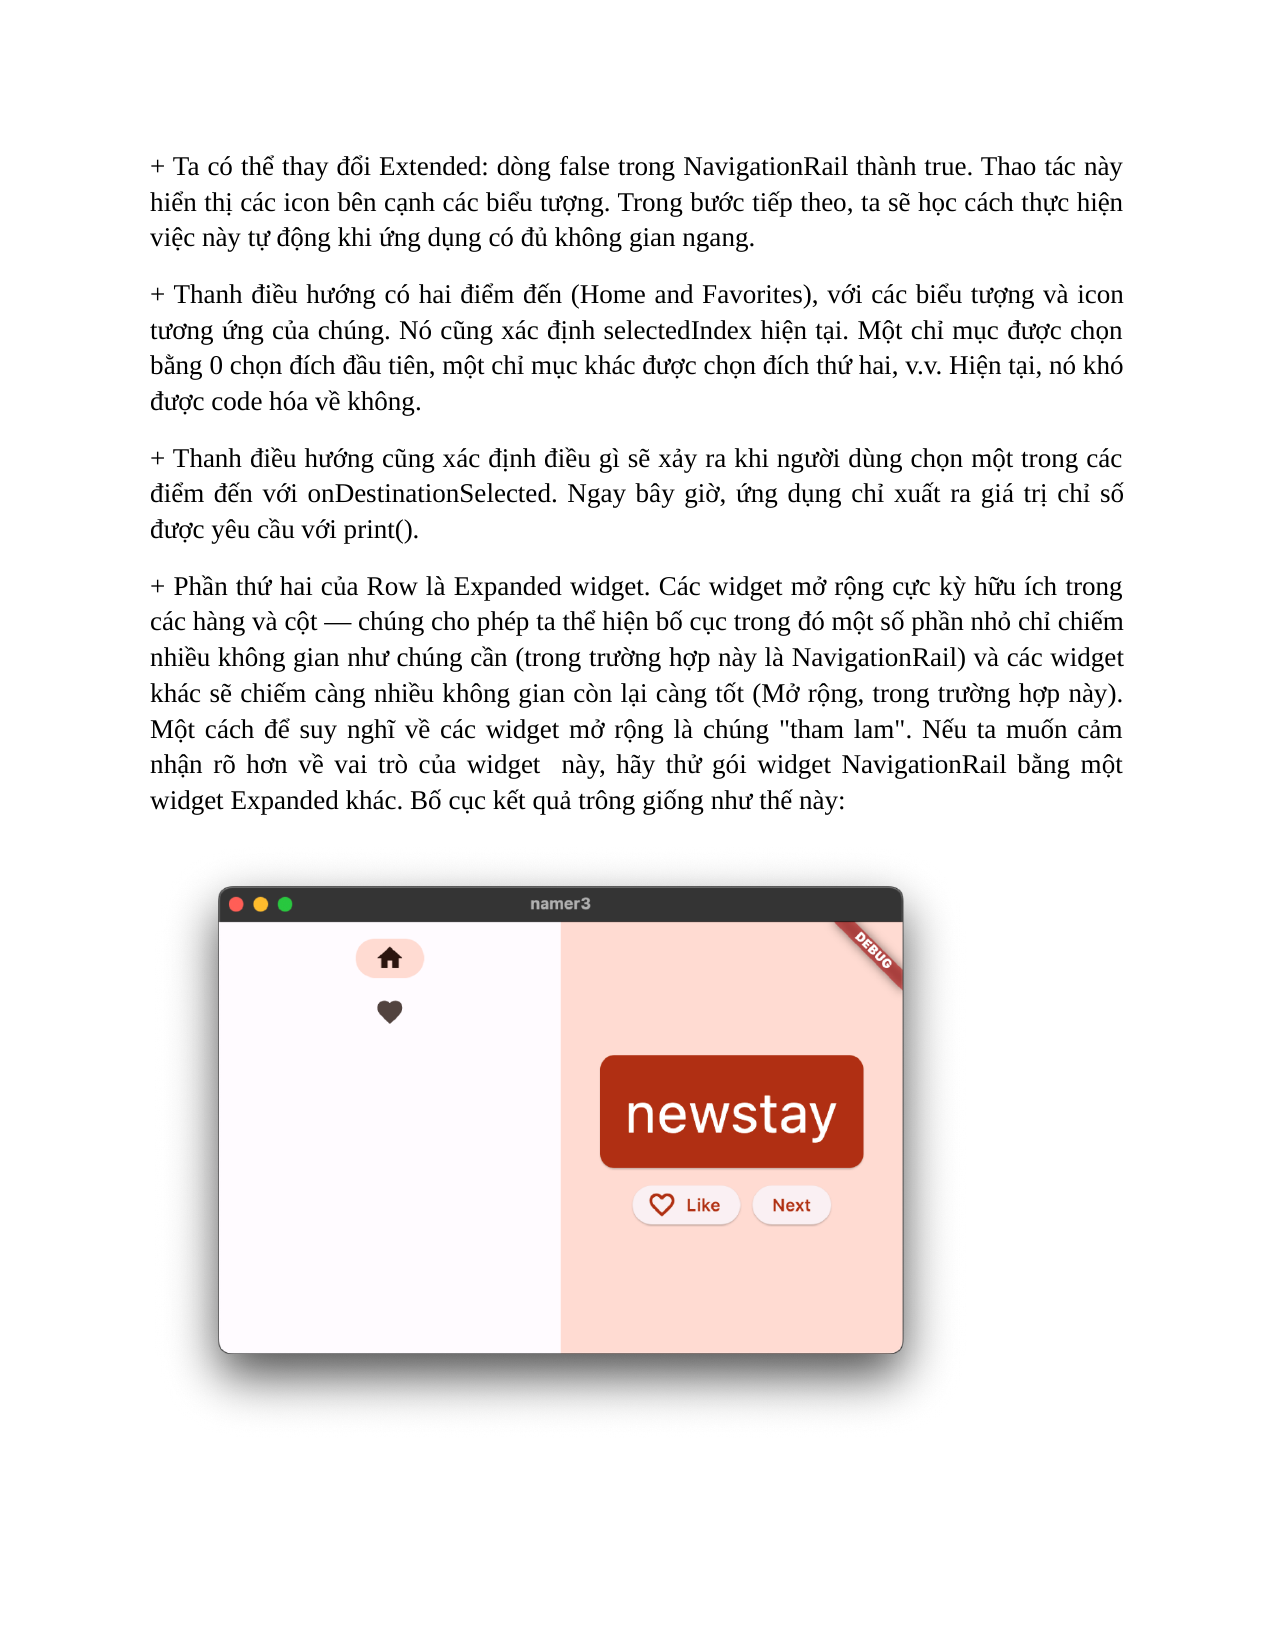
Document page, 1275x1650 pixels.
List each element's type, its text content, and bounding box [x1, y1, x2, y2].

text + Thanh điều hướng cũng xác định điều gì sẽ xảy ra khi người dùng chọn một trong các điểm đến với onDestinationSelected. Ngay bây giờ, ứng dụng chỉ xuất ra giá trị chỉ số được yêu cầu với print(). [150, 442, 1125, 544]
text + Phần thứ hai của Row là Expanded widget. Các widget mở rộng cực kỳ hữu ích trong các hàng và cột — chúng cho phép ta thể hiện bố cục trong đó một số phần nhỏ chỉ chiếm nhiều không gian như chúng cần (trong trường hợp này là NavigationRail) và các widget khác sẽ chiếm càng nhiều không gian còn lại càng tốt (Mở rộng, trong trường hợp này). Một cách để suy nghĩ về các widget mở rộng là chúng "tham lam". Nếu ta muốn cảm nhận rõ hơn về vai trò của widget này, hãy thử gói widget NavigationRail bằng một widget Expanded khác. Bố cục kết quả trông giống như thế này: [150, 570, 1125, 815]
picture [150, 840, 971, 1444]
text + Thanh điều hướng có hai điểm đến (Home and Favorites), với các biểu tượng và icon tương ứng của chúng. Nó cũng xác định selectedIndex hiện tại. Một chỉ mục được chọn bằng 0 chọn đích đầu tiên, một chỉ mục khác được chọn đích thứ hai, v.v. Hiện tại, nó khó được code hóa về không. [150, 278, 1125, 416]
text + Ta có thể thay đổi Extended: dòng false trong NavigationRail thành true. Thao tác này hiển thị các icon bên cạnh các biểu tượng. Trong bước tiếp theo, ta sẽ học cách thực hiện việc này tự động khi ứng dụng có đủ không gian ngang. [150, 150, 1125, 253]
